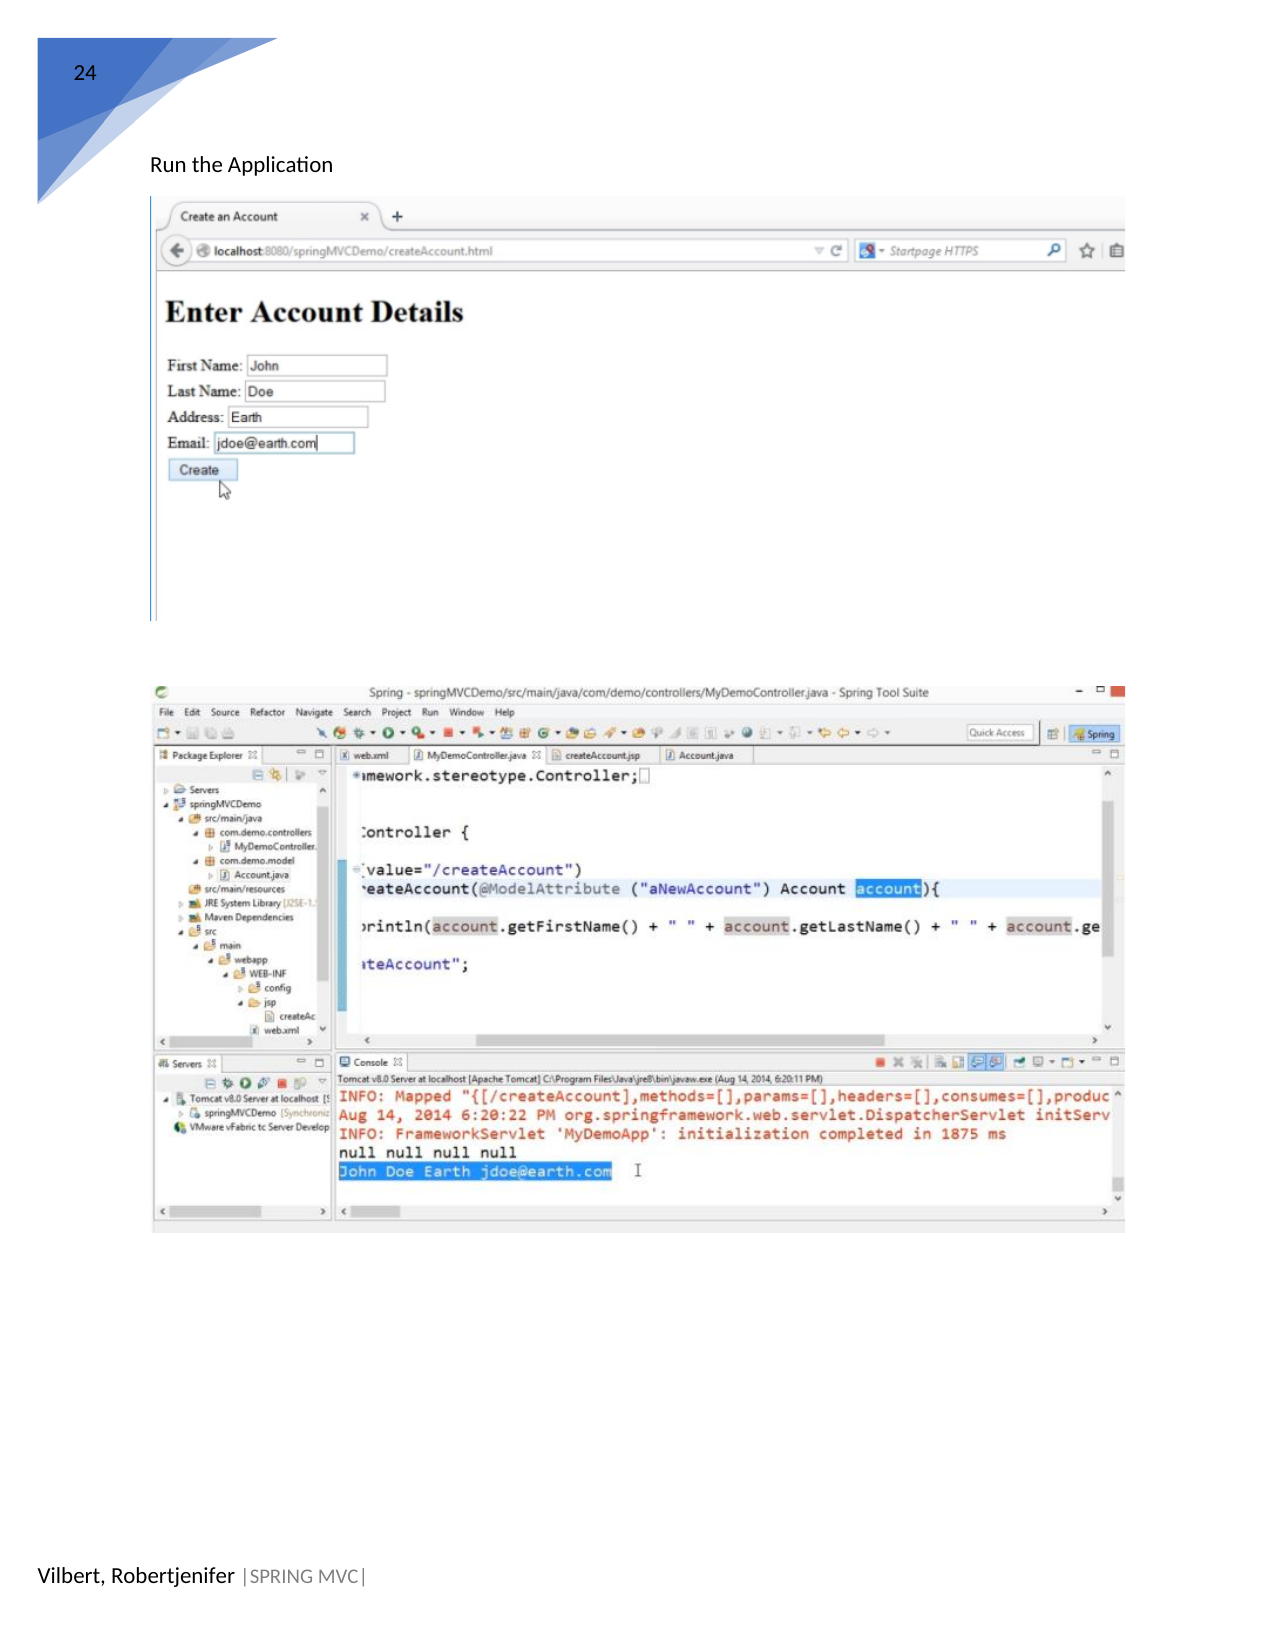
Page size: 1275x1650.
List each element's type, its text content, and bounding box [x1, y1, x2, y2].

picture [37, 37, 1125, 621]
text Run the Application [150, 150, 1125, 178]
picture [150, 686, 1125, 1233]
